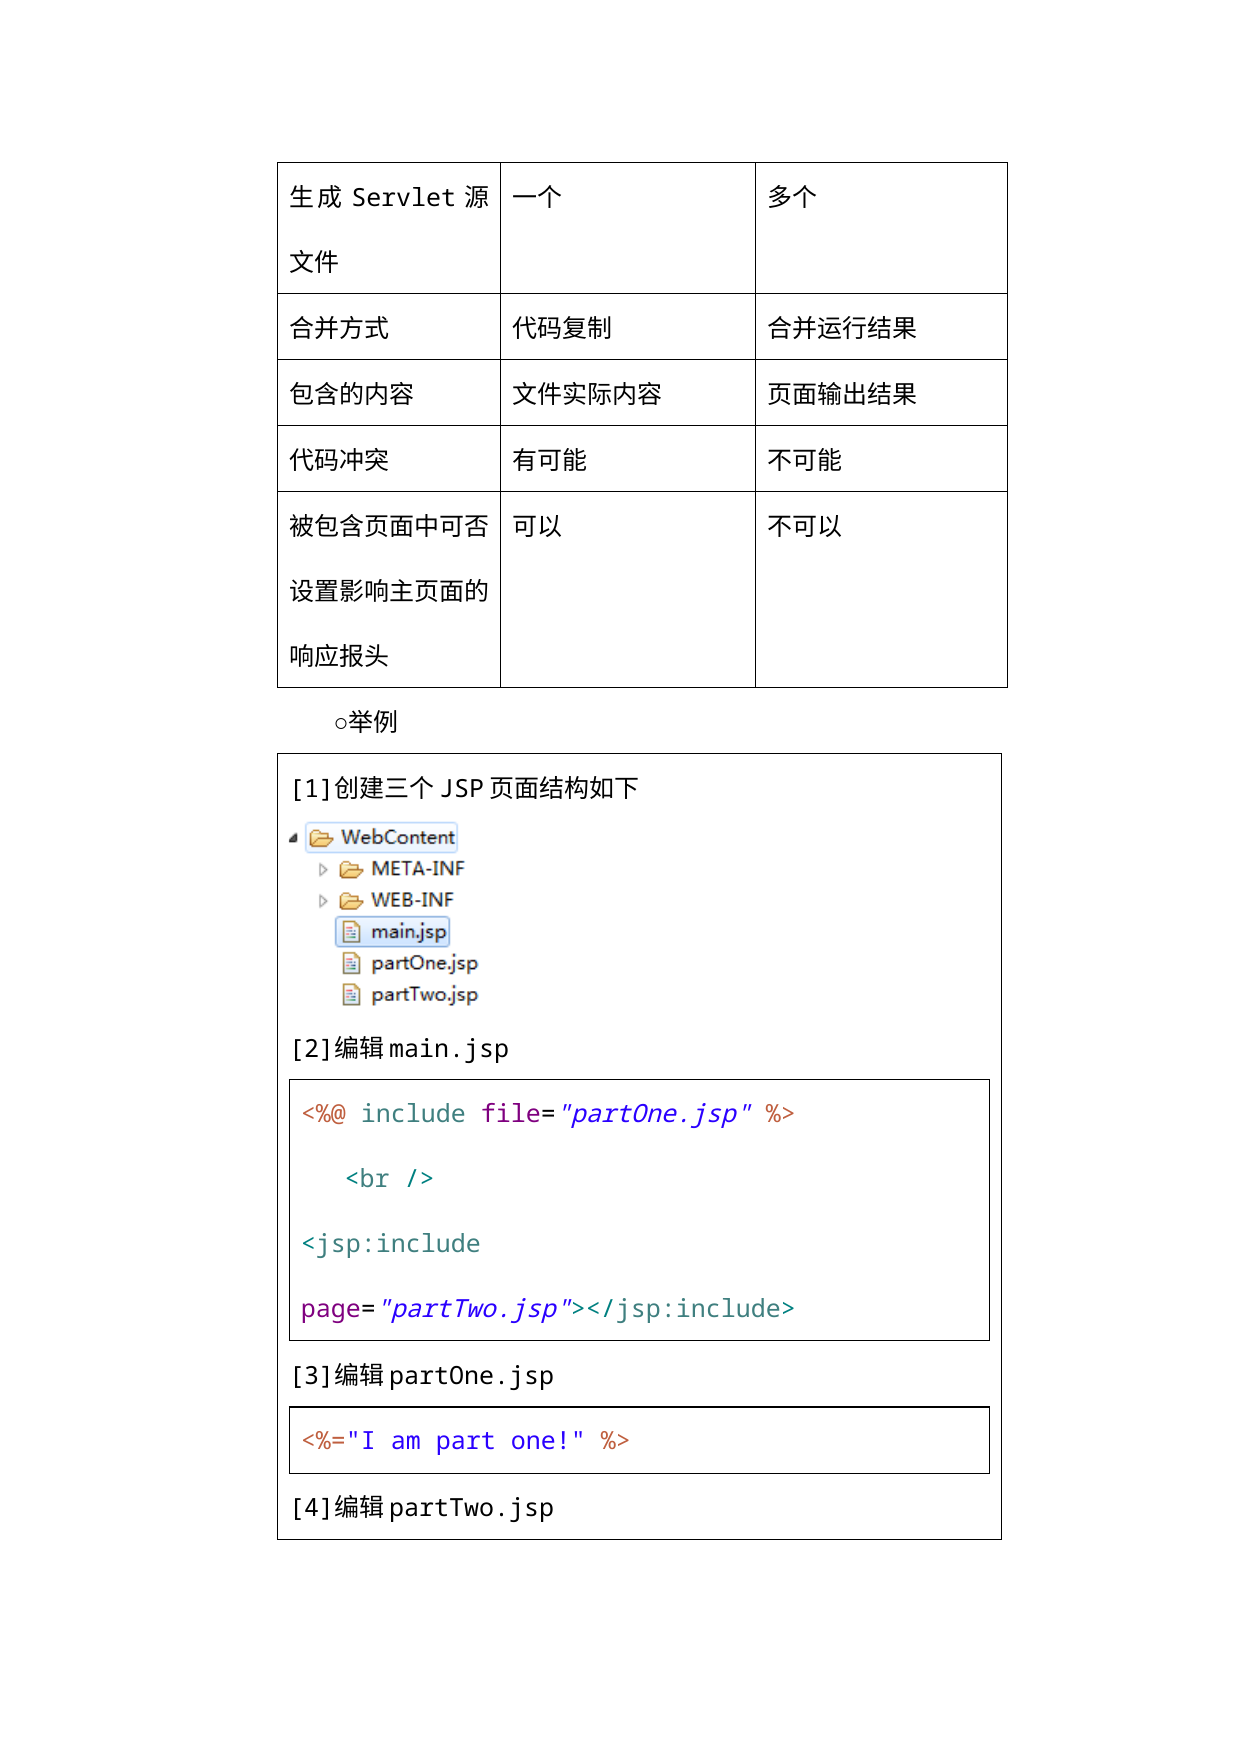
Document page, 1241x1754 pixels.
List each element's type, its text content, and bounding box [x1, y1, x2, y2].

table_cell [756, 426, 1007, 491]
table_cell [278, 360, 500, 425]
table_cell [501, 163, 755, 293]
list ○举例 [266, 688, 1122, 753]
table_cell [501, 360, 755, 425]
picture [288, 819, 485, 1012]
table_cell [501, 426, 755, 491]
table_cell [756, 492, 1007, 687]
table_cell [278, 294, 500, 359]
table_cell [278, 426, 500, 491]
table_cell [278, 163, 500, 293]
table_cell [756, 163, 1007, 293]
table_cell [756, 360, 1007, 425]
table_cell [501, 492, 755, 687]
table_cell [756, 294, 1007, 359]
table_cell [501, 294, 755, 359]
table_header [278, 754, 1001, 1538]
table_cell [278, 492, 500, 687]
